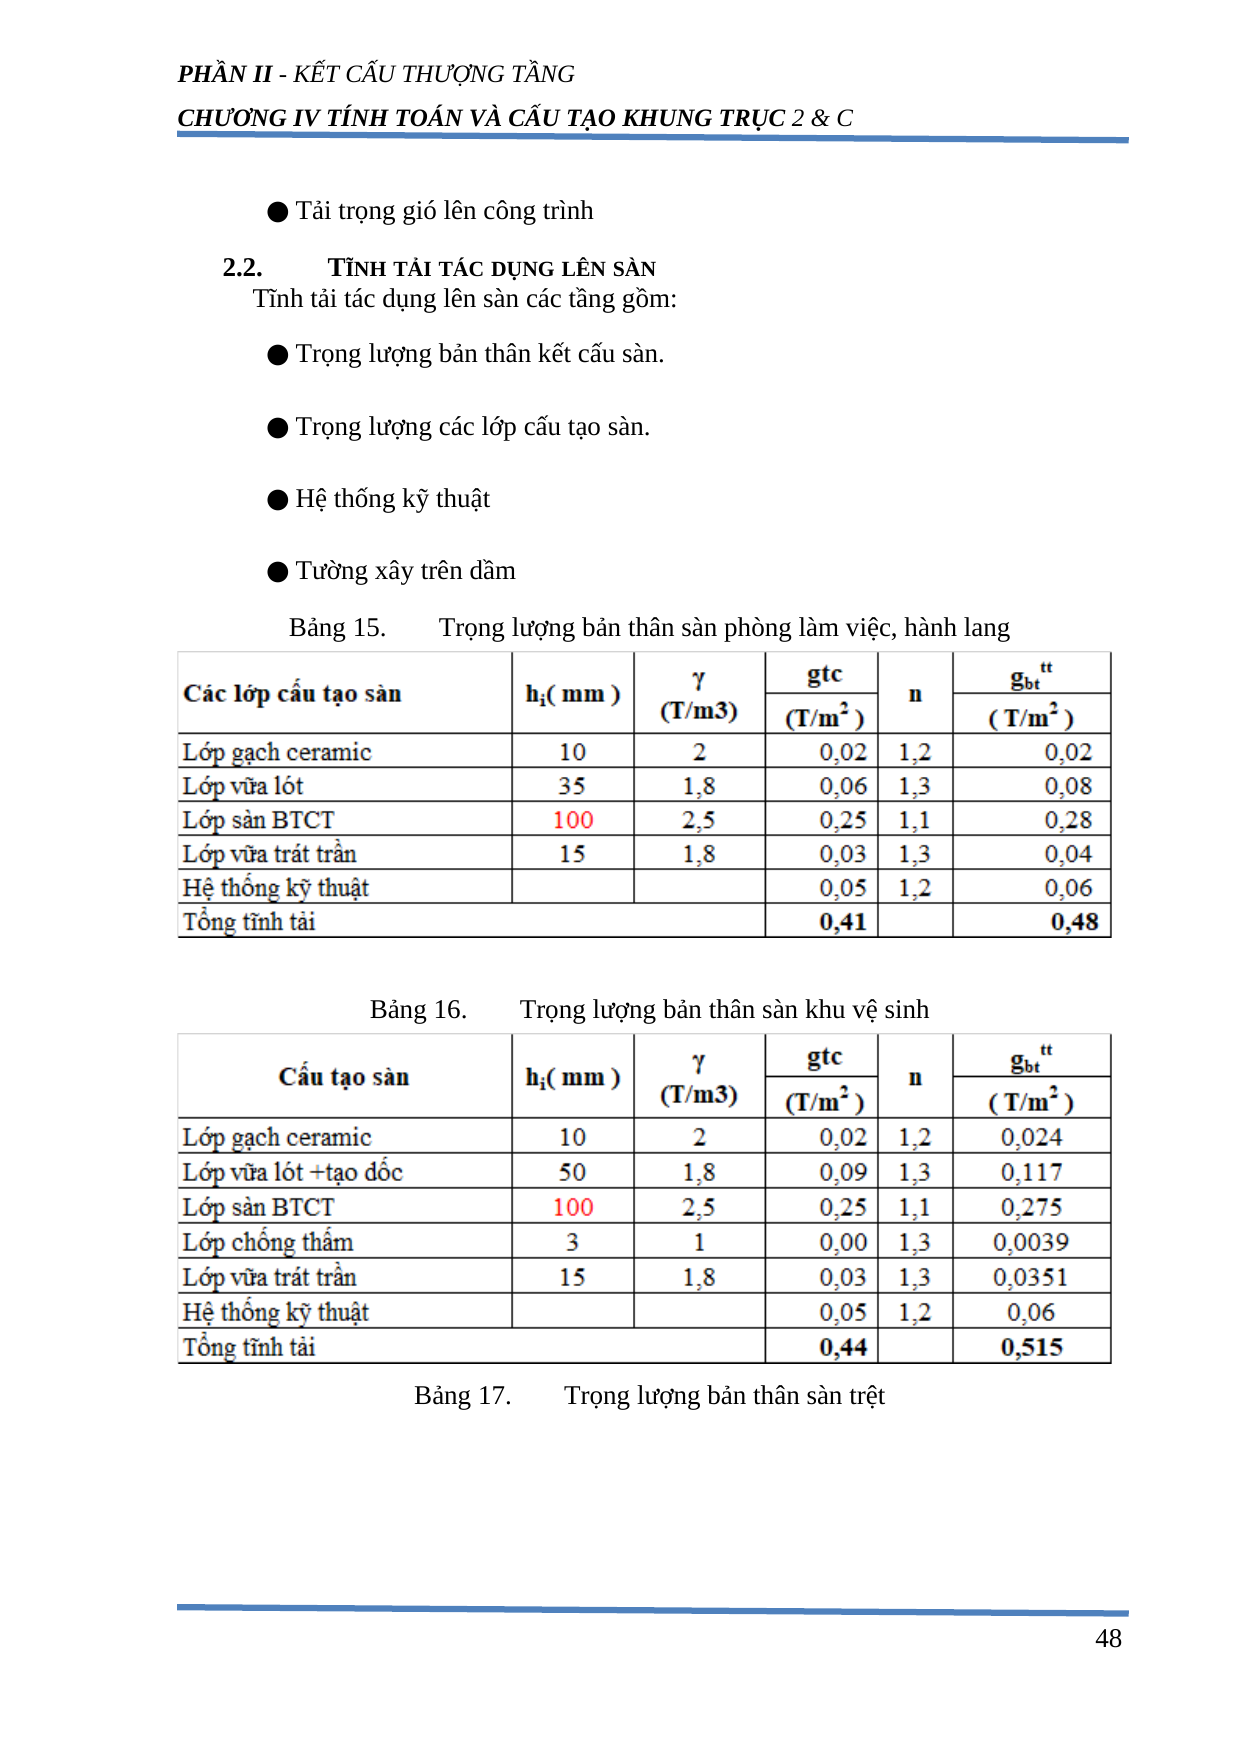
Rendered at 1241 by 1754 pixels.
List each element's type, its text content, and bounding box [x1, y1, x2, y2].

list Hệ thống kỹ thuật [266, 467, 1122, 522]
picture [177, 1033, 1112, 1364]
list Trọng lượng bản thân sàn trệt [177, 1379, 1122, 1411]
picture [177, 651, 1112, 938]
list Trọng lượng bản thân sàn phòng làm việc, hành lang [177, 611, 1122, 642]
list Trọng lượng các lớp cấu tạo sàn. [266, 395, 1122, 450]
list Trọng lượng bản thân kết cấu sàn. [266, 323, 1122, 378]
subtitle Tĩnh tải tác dụng lên sàn [177, 251, 1122, 282]
list Trọng lượng bản thân sàn khu vệ sinh [177, 993, 1122, 1024]
list Tải trọng gió lên công trình [266, 179, 1122, 235]
list Tường xây trên dầm [266, 539, 1122, 594]
text Tĩnh tải tác dụng lên sàn các tầng gồm: [177, 282, 1122, 313]
